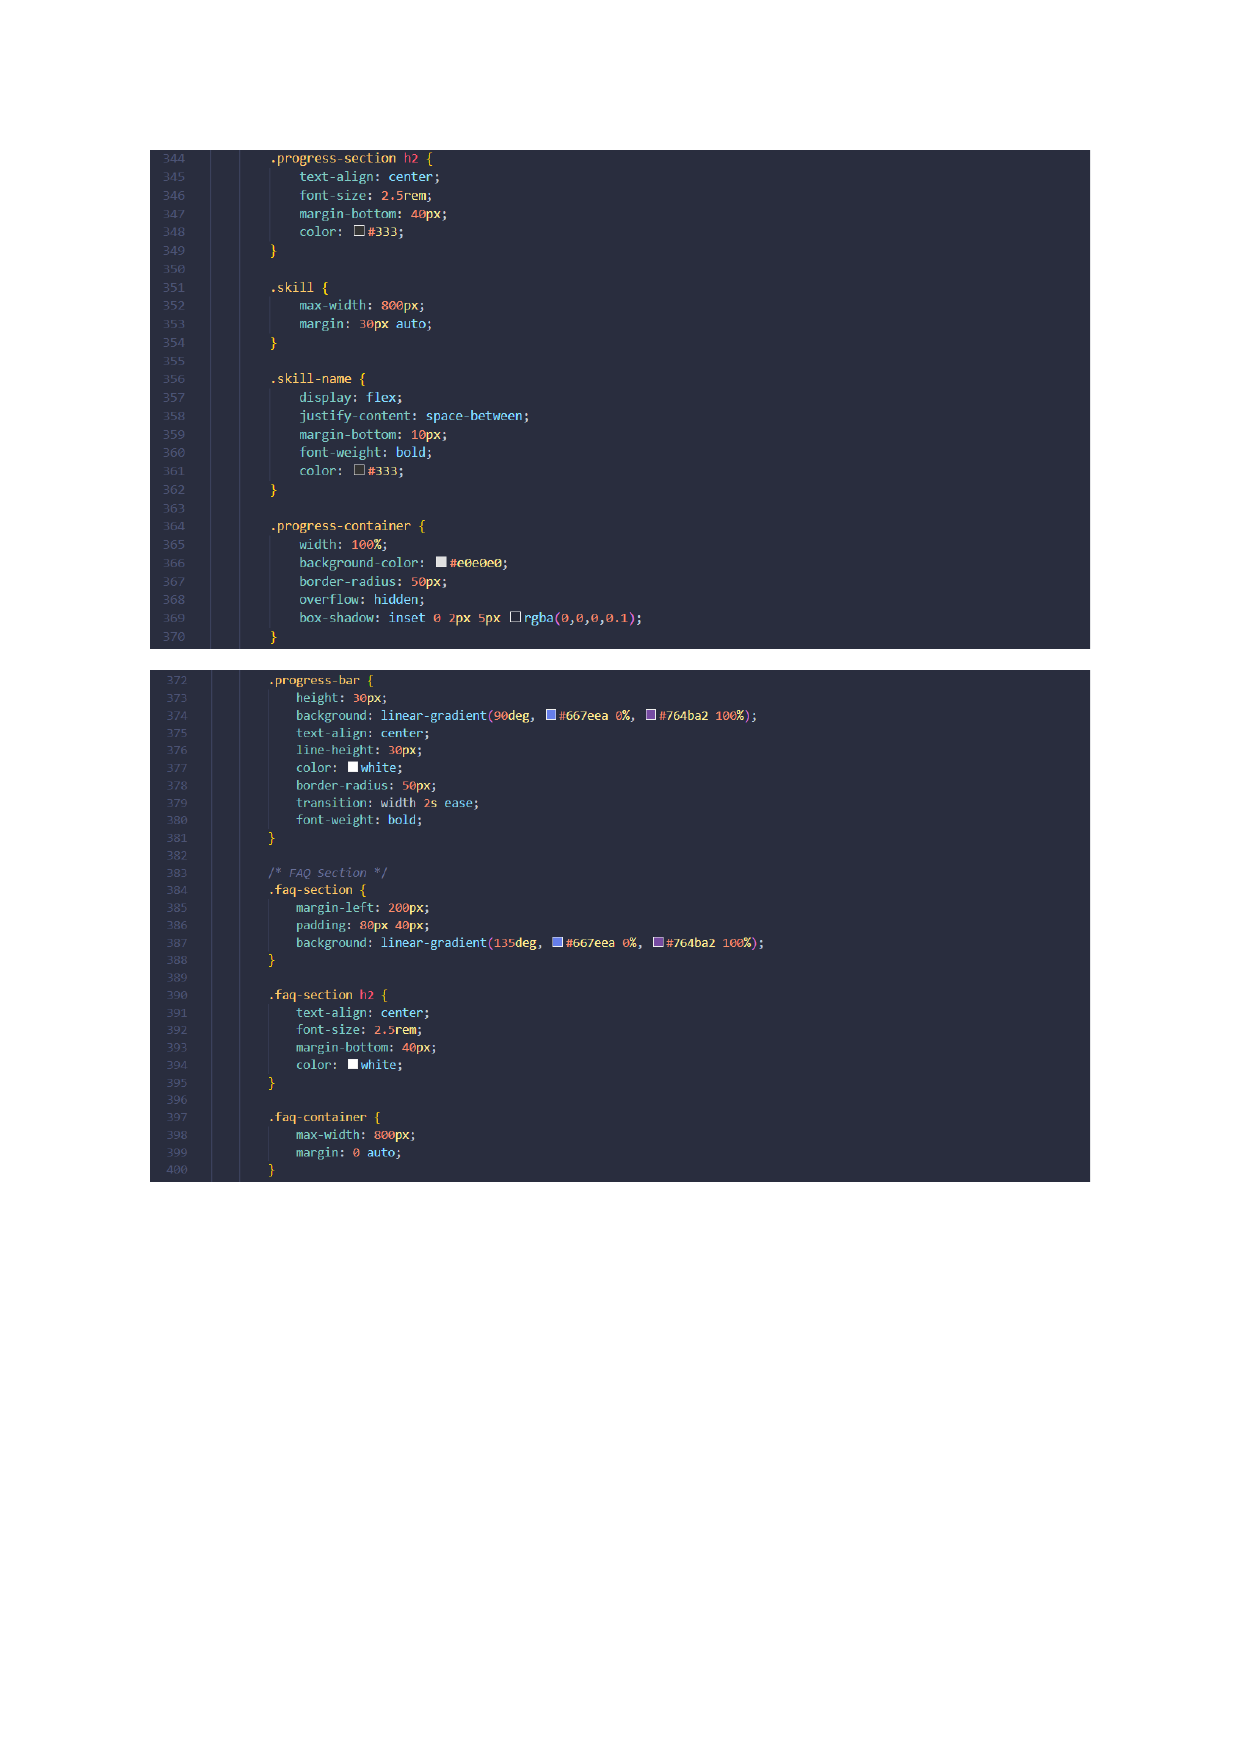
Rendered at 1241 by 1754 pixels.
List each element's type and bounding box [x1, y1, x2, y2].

picture [150, 670, 1091, 1182]
picture [150, 150, 1091, 649]
